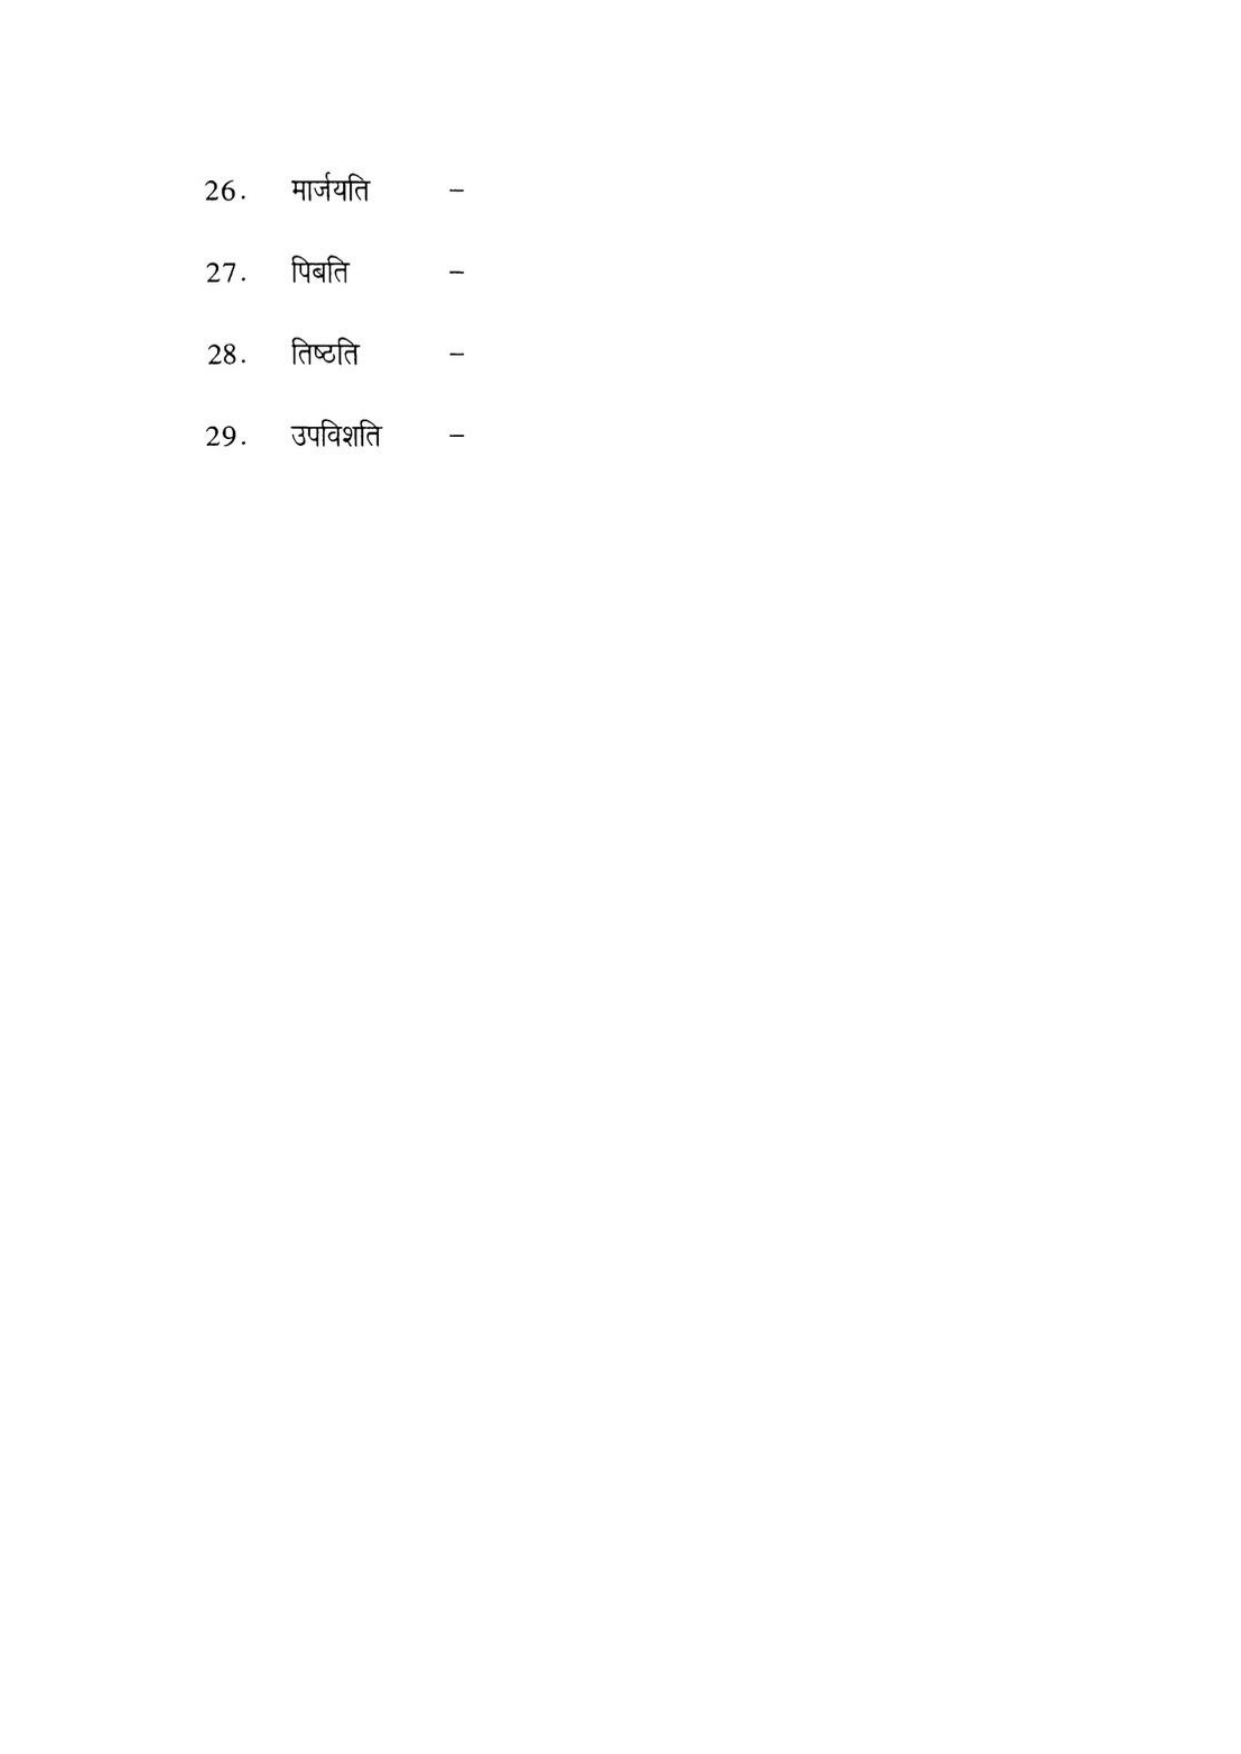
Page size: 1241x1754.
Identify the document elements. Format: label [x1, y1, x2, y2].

picture [150, 150, 564, 519]
